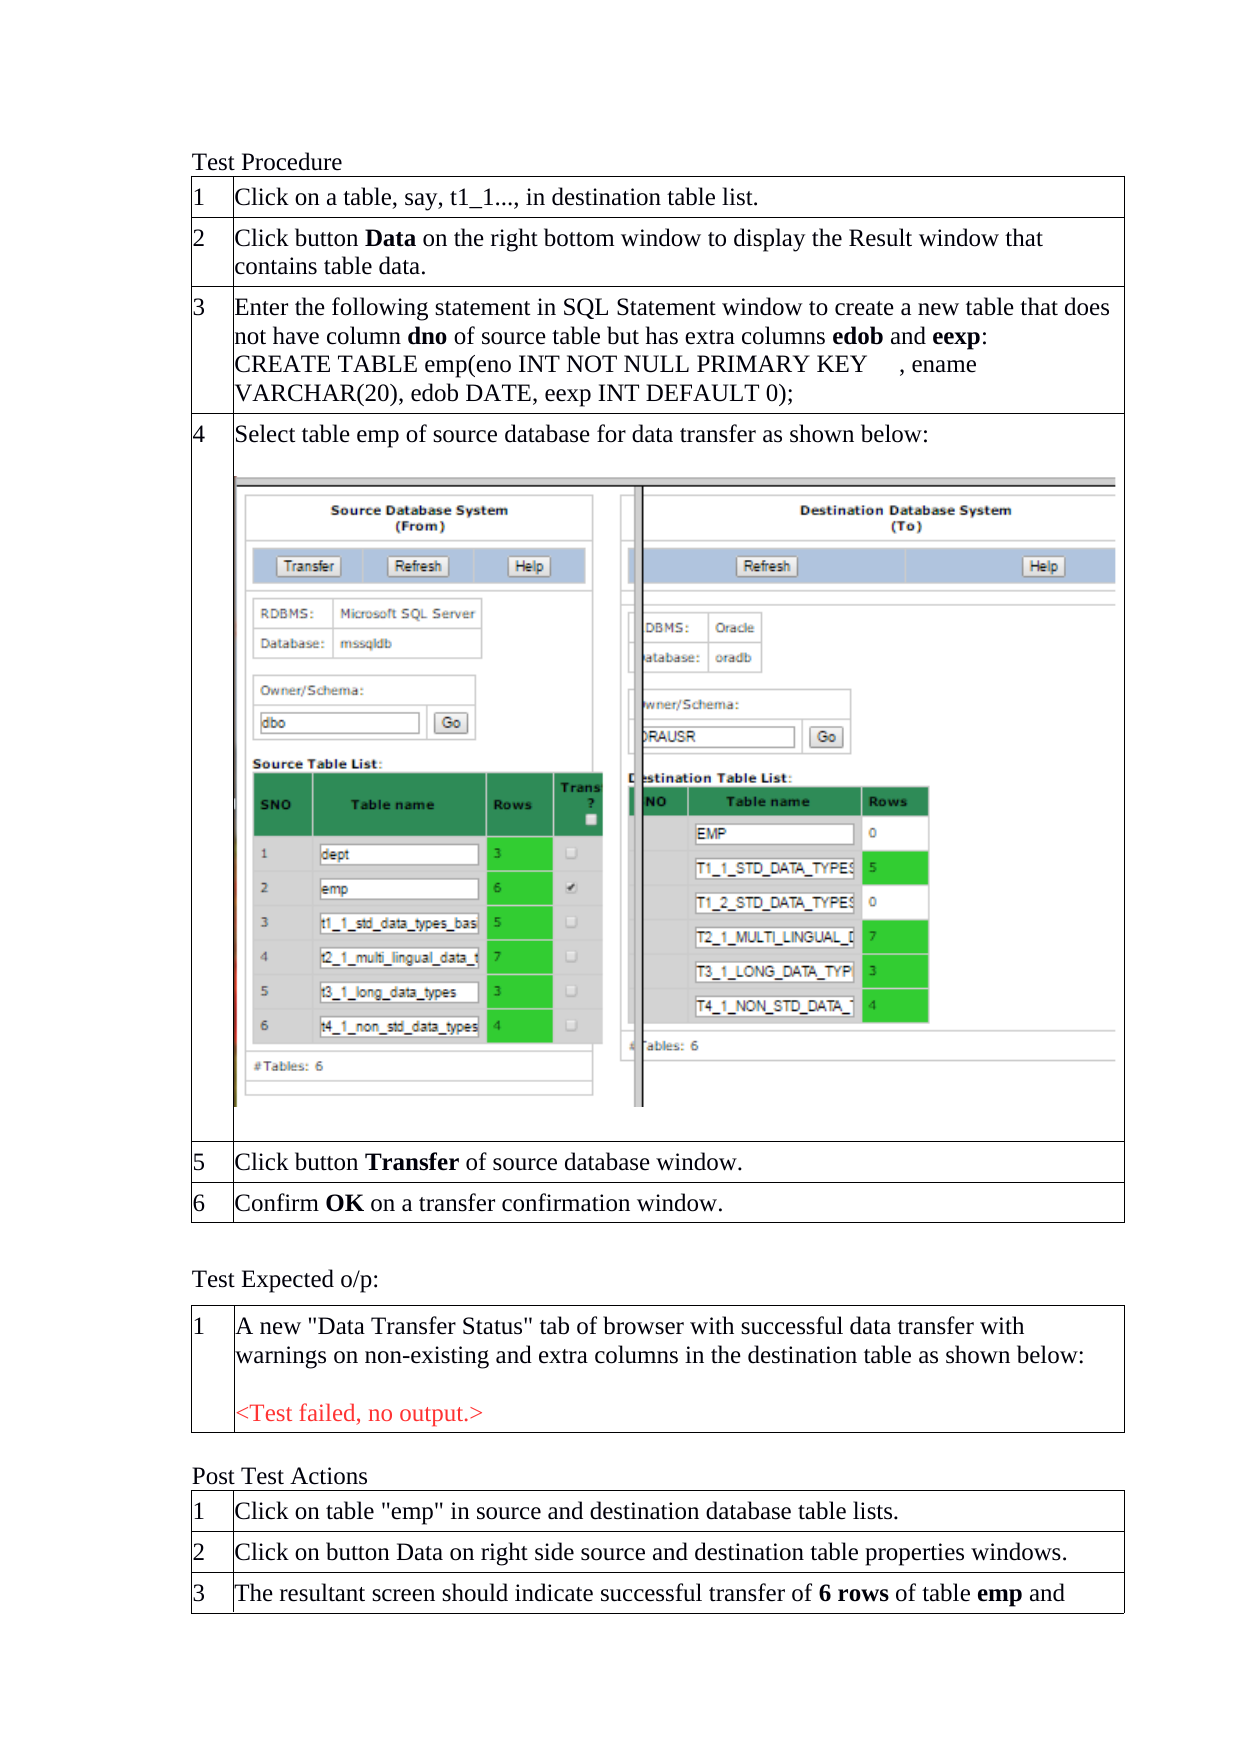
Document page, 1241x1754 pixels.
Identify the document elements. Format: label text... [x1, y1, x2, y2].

text Test Expected o/p: [118, 1264, 1122, 1293]
table_cell 2 [192, 1532, 233, 1572]
table_cell Click button Data on the right bottom window to display the Result window that contains table data. [234, 218, 1124, 286]
table_header Click on a table, say, t1_1..., in destination table list. [234, 177, 1124, 216]
table_cell 5 [192, 1142, 233, 1181]
table_header 1 [192, 1306, 234, 1432]
table_cell 3 [192, 1573, 233, 1612]
table_cell Click button Transfer of source database window. [234, 1142, 1124, 1181]
table_header A new "Data Transfer Status" tab of browser with successful data transfer with warnings on non-existing and extra columns in the destination table as shown below: <Test failed, no output.> [235, 1306, 1124, 1432]
picture [234, 476, 1116, 1107]
table_cell 3 [192, 287, 233, 413]
table_header 1 [192, 177, 233, 216]
table_header Click on table "emp" in source and destination database table lists. [234, 1491, 1124, 1531]
table_cell Confirm OK on a transfer confirmation window. [234, 1183, 1124, 1222]
table_cell 4 [192, 414, 233, 1141]
table_cell Enter the following statement in SQL Statement window to create a new table that does not have column dno of source table but has extra columns edob and eexp: CREATE TABLE emp(eno INT NOT NULL PRIMARY KEY , ename VARCHAR(20), edob DATE, eexp INT DEFAULT 0); [234, 287, 1124, 413]
text Post Test Actions [118, 1461, 1122, 1490]
table_cell Click on button Data on right side source and destination table properties windows. [234, 1532, 1124, 1572]
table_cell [234, 1573, 1124, 1612]
table_cell 6 [192, 1183, 233, 1222]
table_cell 2 [192, 218, 233, 286]
table_cell Select table emp of source database for data transfer as shown below: [234, 414, 1124, 1141]
table_header 1 [192, 1491, 233, 1531]
text Test Procedure [118, 147, 1122, 176]
